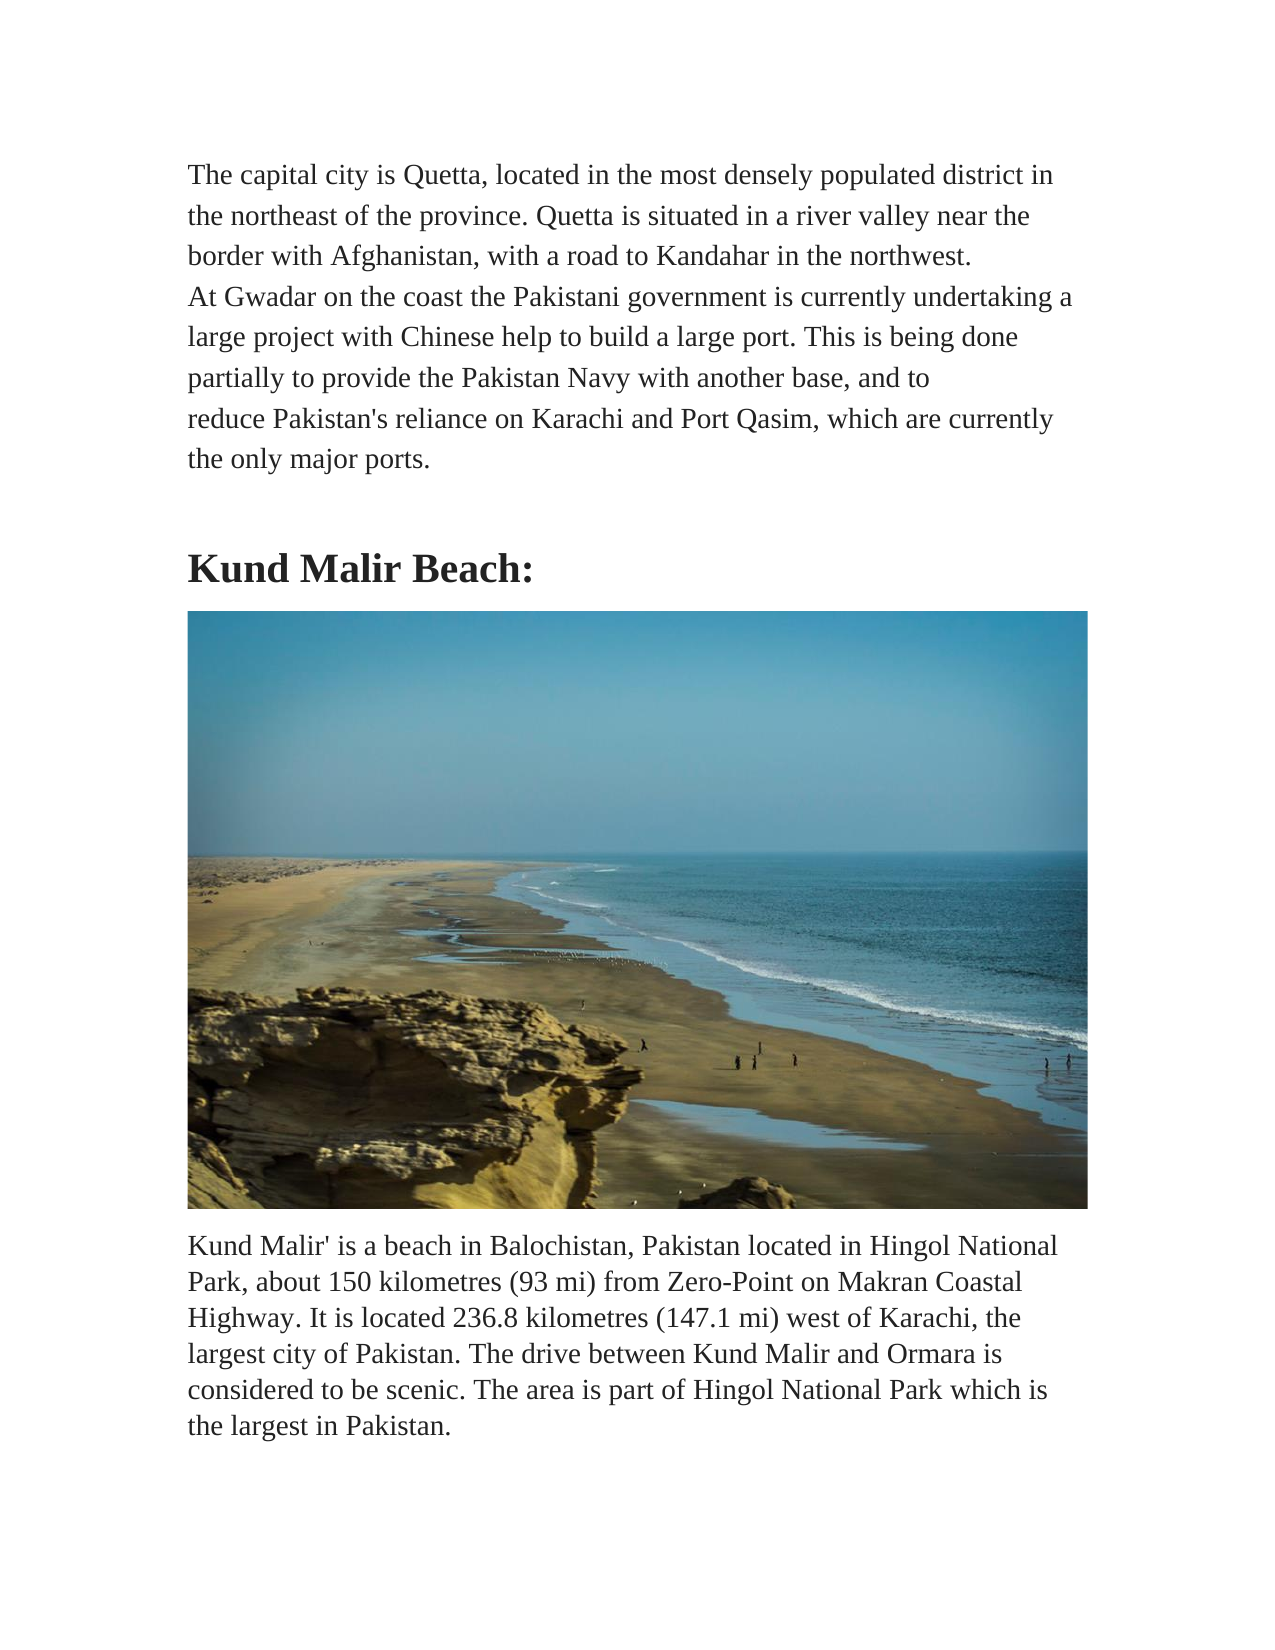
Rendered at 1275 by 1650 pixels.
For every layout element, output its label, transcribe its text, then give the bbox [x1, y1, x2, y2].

text At Gwadar on the coast the Pakistani government is currently undertaking a large project with Chinese help to build a large port. This is being done partially to provide the Pakistan Navy with another base, and to reduce Pakistan's reliance on Karachi and Port Qasim, which are currently the only major ports. [187, 272, 1087, 475]
text Kund Malir Beach: [187, 543, 1087, 591]
text The capital city is Quetta, located in the most densely populated district in the northeast of the province. Quetta is situated in a river valley near the border with Afghanistan, with a road to Kandahar in the northwest. [187, 150, 1087, 272]
picture [187, 611, 1088, 1209]
text Kund Malir' is a beach in Balochistan, Pakistan located in Hingol National Park, about 150 kilometres (93 mi) from Zero-Point on Makran Coastal Highway. It is located 236.8 kilometres (147.1 mi) west of Karachi, the largest city of Pakistan. The drive between Kund Malir and Ormara is considered to be scenic. The area is part of Hingol National Park which is the largest in Pakistan. [187, 1228, 1087, 1442]
